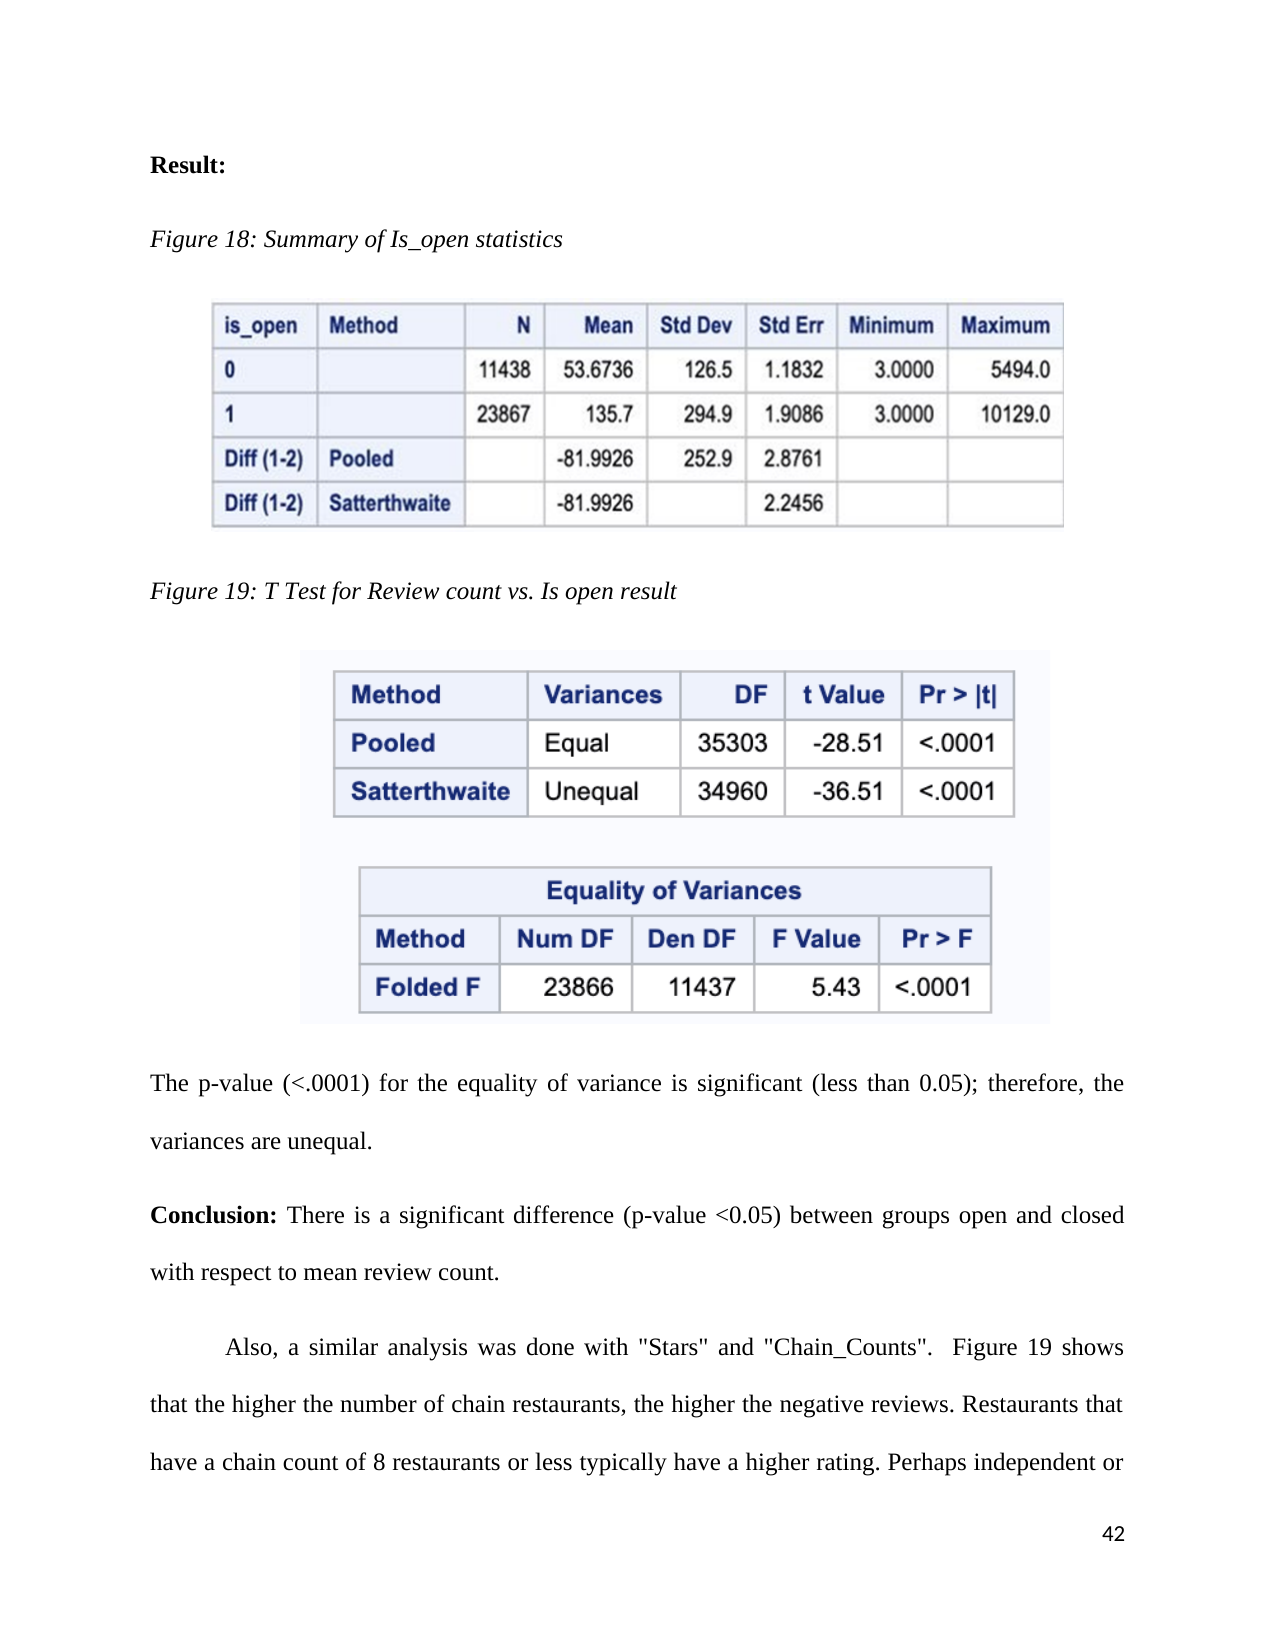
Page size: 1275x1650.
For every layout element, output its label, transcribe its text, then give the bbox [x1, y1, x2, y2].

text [150, 1332, 1125, 1475]
text Figure 18: Summary of Is_open statistics [150, 224, 1125, 253]
picture [211, 298, 1064, 532]
text The p-value (<.0001) for the equality of variance is significant (less than 0.05); therefore, the variances are unequal. [150, 1068, 1125, 1154]
picture [300, 650, 1050, 1024]
text Conclusion: There is a significant difference (p-value <0.05) between groups open and closed with respect to mean review count. [150, 1200, 1125, 1286]
text Figure 19: T Test for Review count vs. Is open result [150, 576, 1125, 605]
text Result: [150, 150, 1125, 179]
